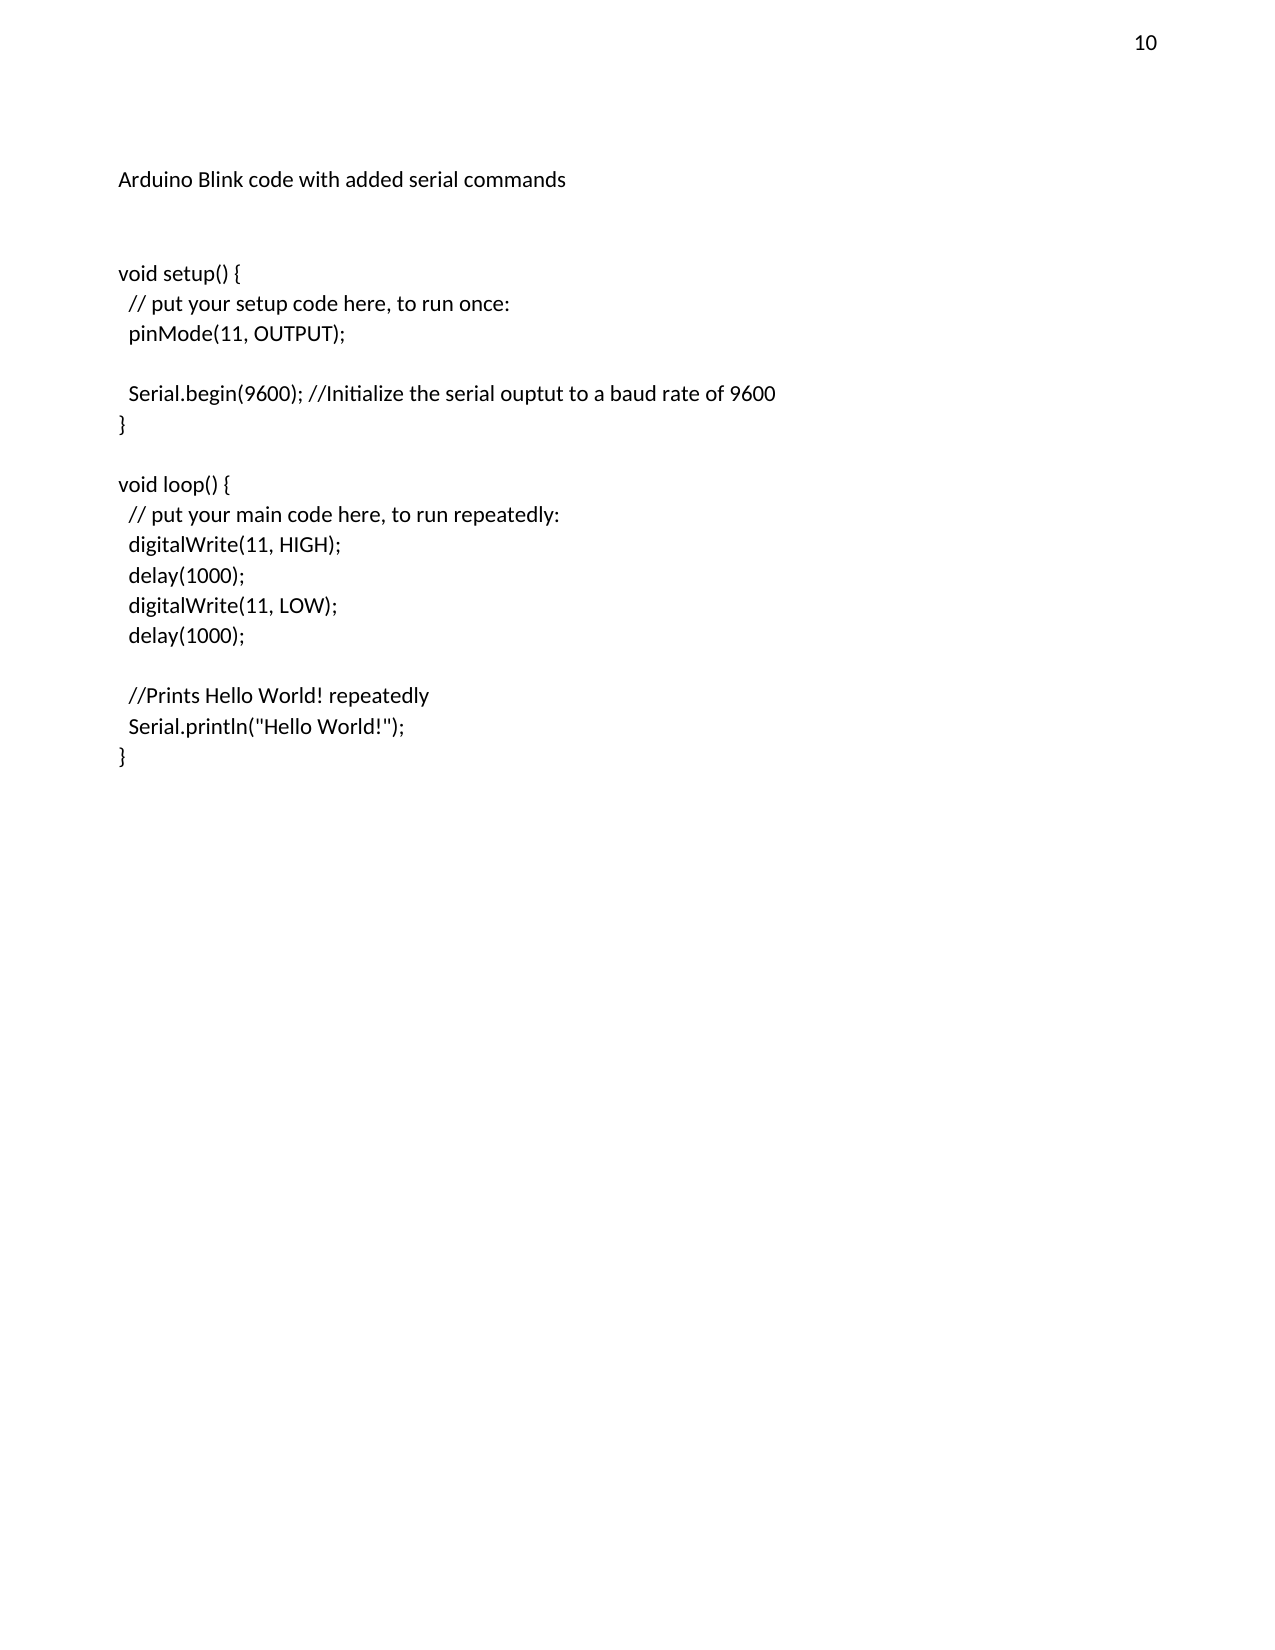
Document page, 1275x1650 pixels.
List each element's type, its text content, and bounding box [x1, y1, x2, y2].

text pinMode(11, OUTPUT); [118, 319, 1157, 347]
text // put your main code here, to run repeatedly: [118, 500, 1157, 528]
text } [118, 410, 1157, 438]
text delay(1000); [118, 561, 1157, 589]
text Arduino Blink code with added serial commands [118, 165, 1157, 193]
text delay(1000); [118, 621, 1157, 649]
text //Prints Hello World! repeatedly [118, 682, 1157, 710]
text digitalWrite(11, HIGH); [118, 531, 1157, 559]
text } [118, 742, 1157, 770]
text Serial.begin(9600); //Initialize the serial ouptut to a baud rate of 9600 [118, 379, 1157, 408]
text // put your setup code here, to run once: [118, 289, 1157, 317]
text Serial.println("Hello World!"); [118, 712, 1157, 740]
text void setup() { [118, 259, 1157, 287]
text void loop() { [118, 470, 1157, 498]
text digitalWrite(11, LOW); [118, 591, 1157, 619]
